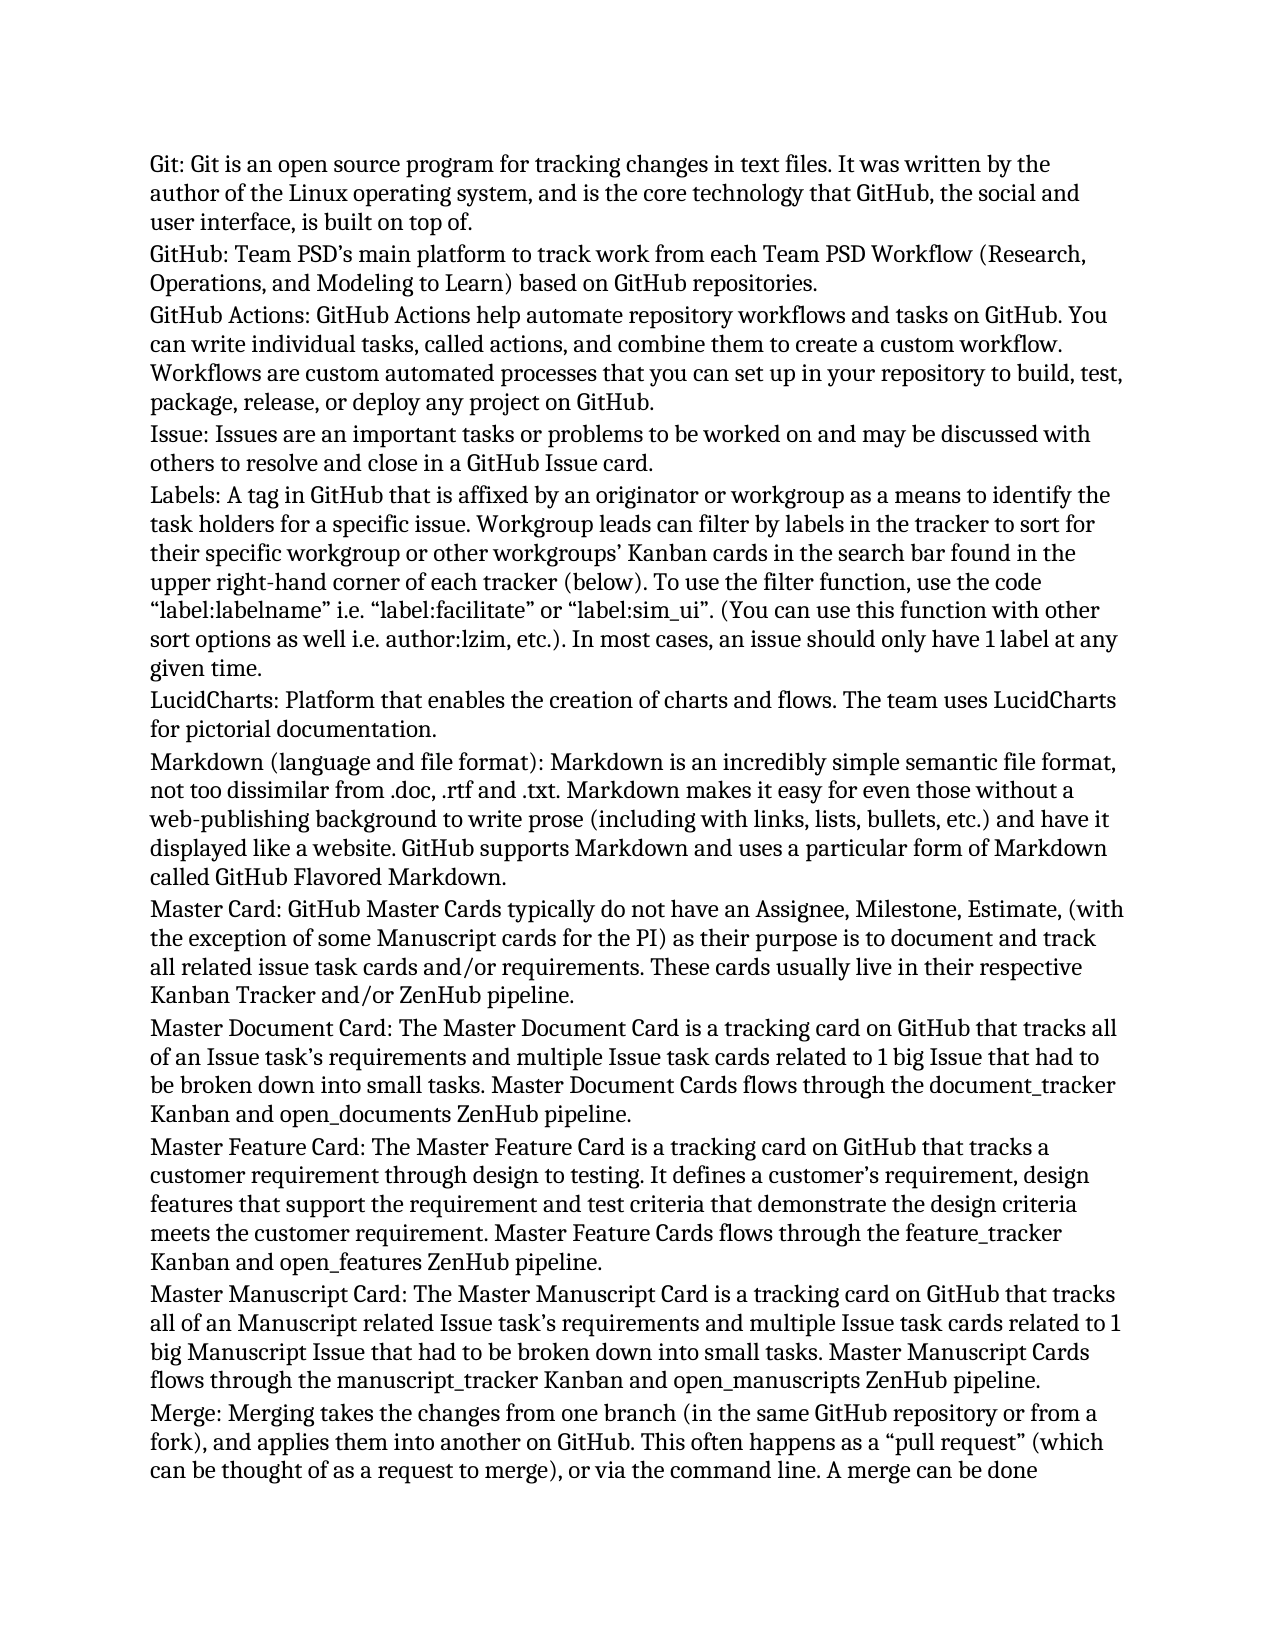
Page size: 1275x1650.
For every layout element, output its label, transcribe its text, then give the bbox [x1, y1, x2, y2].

text Master Feature Card: The Master Feature Card is a tracking card on GitHub that tracks a customer requirement through design to testing. It defines a customer’s requirement, design features that support the requirement and test criteria that demonstrate the design criteria meets the customer requirement. Master Feature Cards flows through the feature_tracker Kanban and open_features ZenHub pipeline. [150, 1132, 1125, 1276]
text Markdown (language and file format): Markdown is an incredibly simple semantic file format, not too dissimilar from .doc, .rtf and .txt. Markdown makes it easy for even those without a web-publishing background to write prose (including with links, lists, bullets, etc.) and have it displayed like a website. GitHub supports Markdown and uses a particular form of Markdown called GitHub Flavored Markdown. [150, 747, 1125, 891]
text Git: Git is an open source program for tracking changes in text files. It was written by the author of the Linux operating system, and is the core technology that GitHub, the social and user interface, is built on top of. [150, 150, 1125, 236]
text Master Manuscript Card: The Master Manuscript Card is a tracking card on GitHub that tracks all of an Manuscript related Issue task’s requirements and multiple Issue task cards related to 1 big Manuscript Issue that had to be broken down into small tasks. Master Manuscript Cards flows through the manuscript_tracker Kanban and open_manuscripts ZenHub pipeline. [150, 1280, 1125, 1395]
text LucidCharts: Platform that enables the creation of charts and flows. The team uses LucidCharts for pictorial documentation. [150, 686, 1125, 744]
text Issue: Issues are an important tasks or problems to be worked on and may be discussed with others to resolve and close in a GitHub Issue card. [150, 420, 1125, 477]
text Labels: A tag in GitHub that is affixed by an originator or workgroup as a means to identify the task holders for a specific issue. Workgroup leads can filter by labels in the tracker to sort for their specific workgroup or other workgroups’ Kanban cards in the search bar found in the upper right-hand corner of each tracker (below). To use the filter function, use the code “label:labelname” i.e. “label:facilitate” or “label:sim_ui”. (You can use this function with other sort options as well i.e. author:lzim, etc.). In most cases, an issue should only have 1 label at any given time. [150, 481, 1125, 682]
text GitHub: Team PSD’s main platform to track work from each Team PSD Workflow (Research, Operations, and Modeling to Learn) based on GitHub repositories. [150, 240, 1125, 297]
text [150, 1399, 1125, 1485]
text Master Card: GitHub Master Cards typically do not have an Assignee, Milestone, Estimate, (with the exception of some Manuscript cards for the PI) as their purpose is to document and track all related issue task cards and/or requirements. These cards usually live in their respective Kanban Tracker and/or ZenHub pipeline. [150, 895, 1125, 1010]
text GitHub Actions: GitHub Actions help automate repository workflows and tasks on GitHub. You can write individual tasks, called actions, and combine them to create a custom workflow. Workflows are custom automated processes that you can set up in your repository to build, test, package, release, or deploy any project on GitHub. [150, 301, 1125, 416]
text Master Document Card: The Master Document Card is a tracking card on GitHub that tracks all of an Issue task’s requirements and multiple Issue task cards related to 1 big Issue that had to be broken down into small tasks. Master Document Cards flows through the document_tracker Kanban and open_documents ZenHub pipeline. [150, 1014, 1125, 1129]
